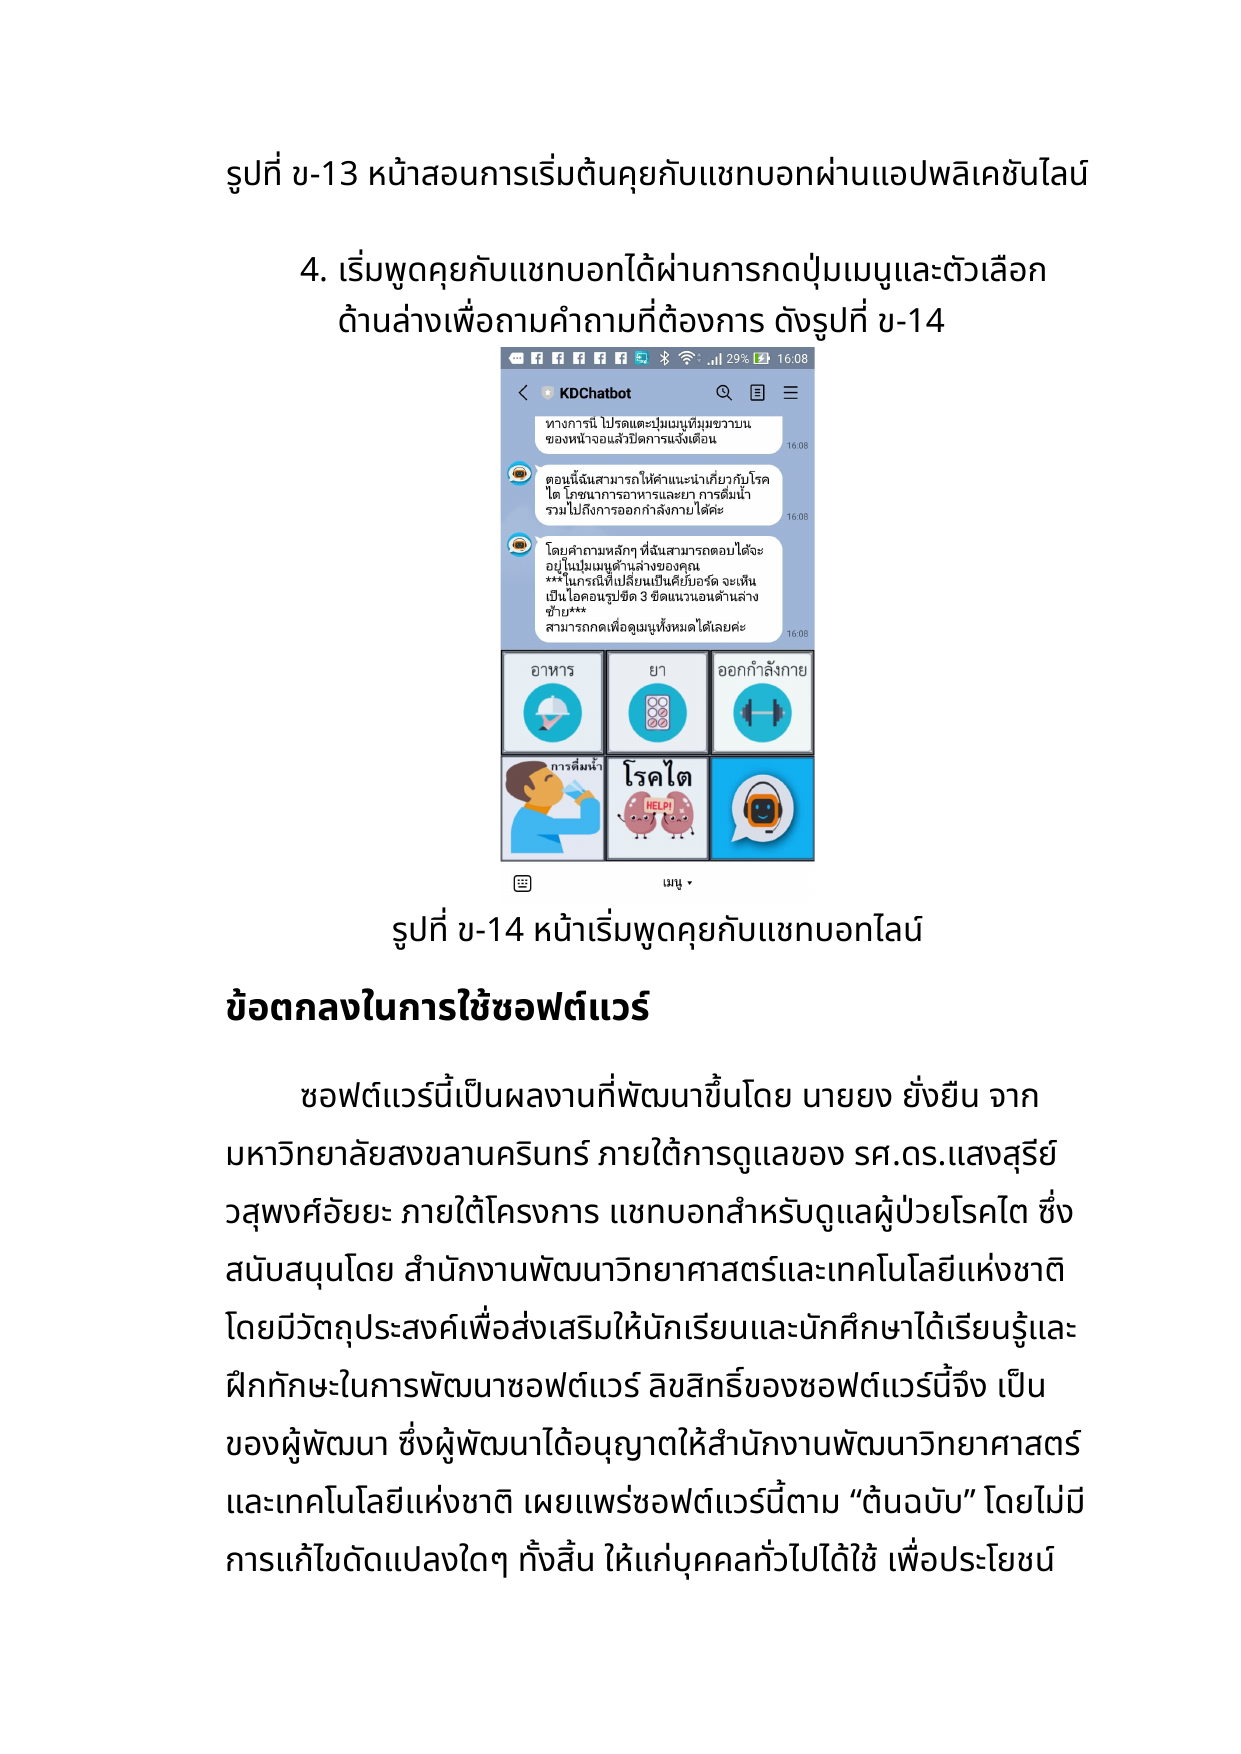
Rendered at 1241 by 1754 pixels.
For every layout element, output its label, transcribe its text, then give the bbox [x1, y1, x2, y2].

title ข้อตกลงในการใช้ซอฟต์แวร์ [225, 981, 1090, 1038]
text รูปที่ ข-14 หน้าเริ่มพูดคุยกับแชทบอทไลน์ [225, 905, 1090, 956]
picture [500, 347, 815, 906]
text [225, 1072, 1090, 1586]
text รูปที่ ข-13 หน้าสอนการเริ่มต้นคุยกับแชทบอทผ่านแอปพลิเคชันไลน์ [225, 150, 1090, 201]
list เริ่มพูดคุยกับแชทบอทได้ผ่านการกดปุ่มเมนูและตัวเลือกด้านล่างเพื่อถามคำถามที่ต้องการ ดังรูปที่ ข-14 [300, 246, 1090, 347]
